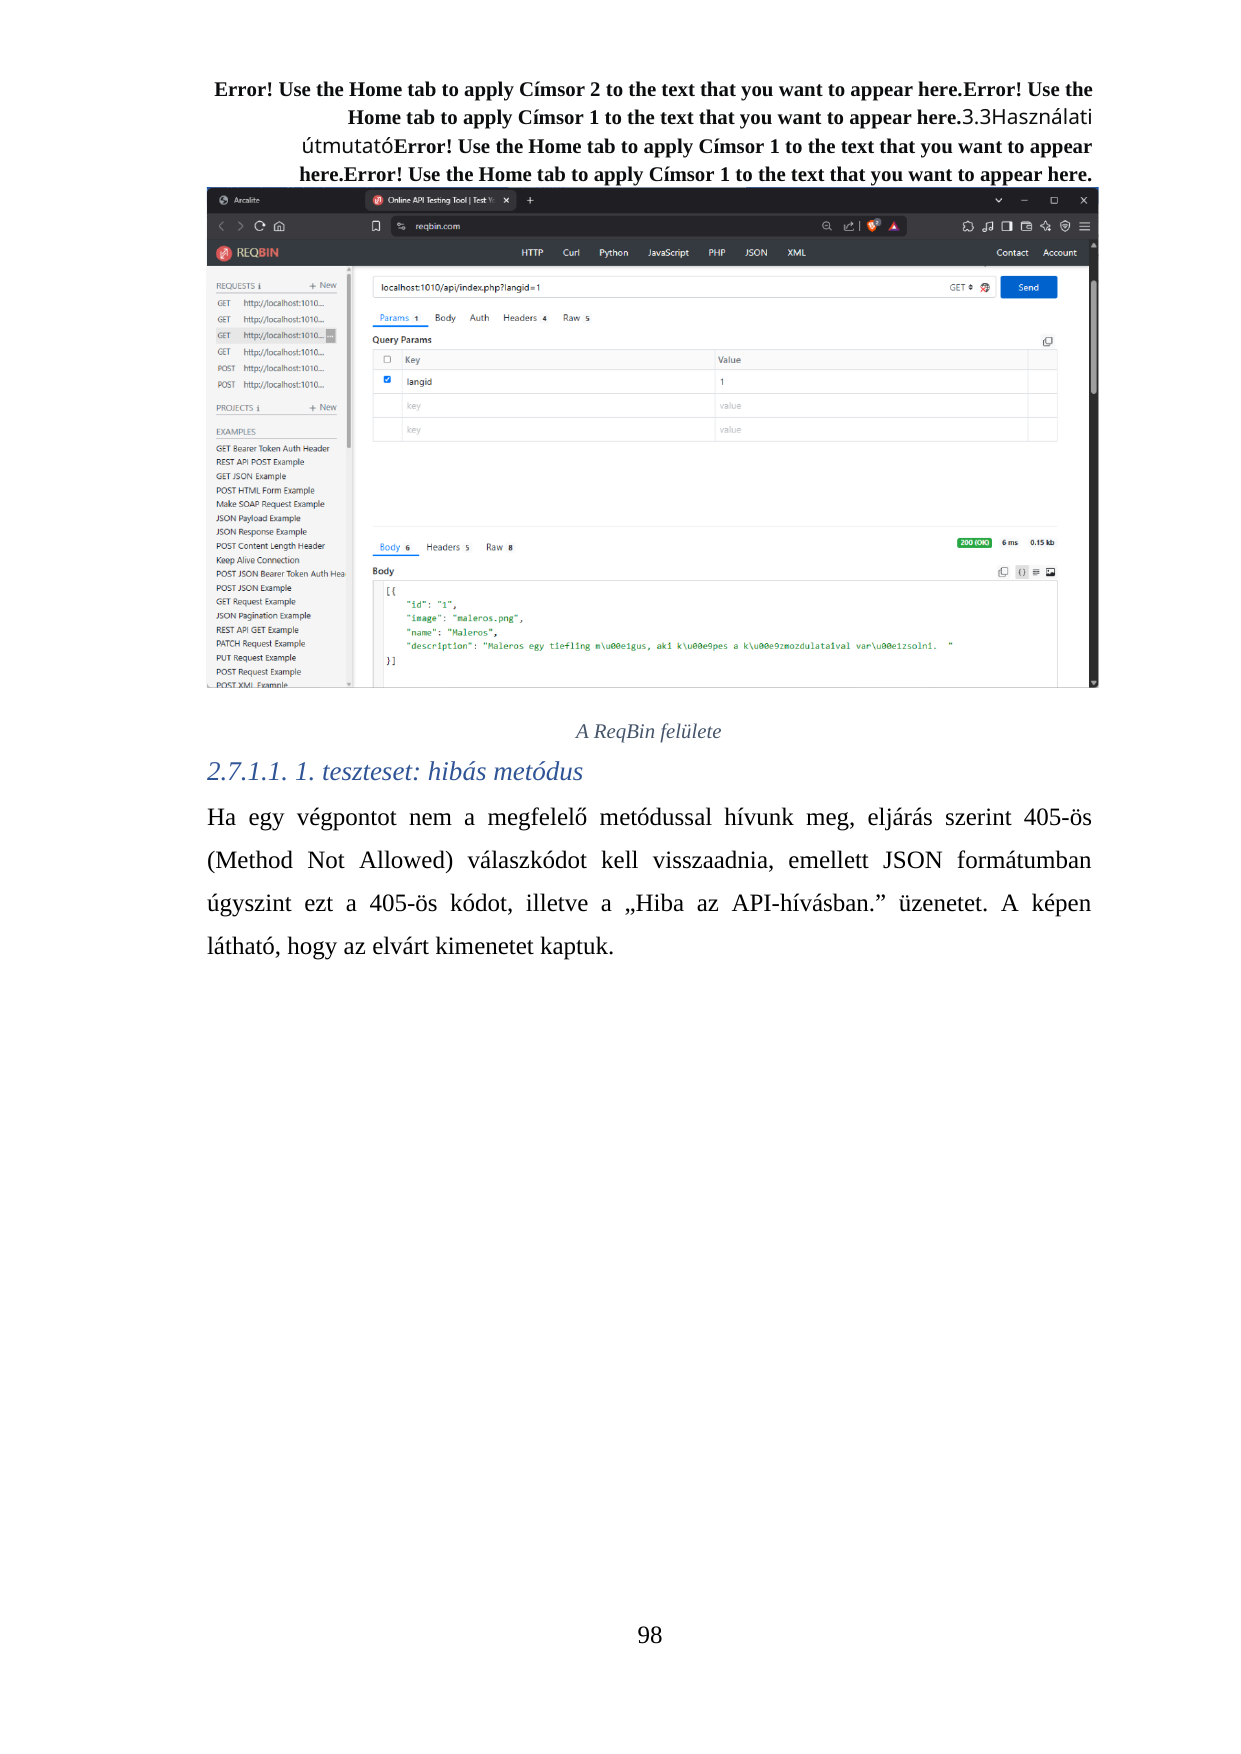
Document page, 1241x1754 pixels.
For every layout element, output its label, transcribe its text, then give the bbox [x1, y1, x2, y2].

subtitle 1. teszteset: hibás metódus [207, 755, 1092, 786]
text A ReqBin felülete [207, 719, 1092, 743]
text Ha egy végpontot nem a megfelelő metódussal hívunk meg, eljárás szerint 405-ös (Method Not Allowed) válaszkódot kell visszaadnia, emellett JSON formátumban úgyszint ezt a 405-ös kódot, illetve a „Hiba az API-hívásban.” üzenetet. A képen látható, hogy az elvárt kimenetet kaptuk. [207, 802, 1092, 960]
picture [206, 187, 1099, 688]
